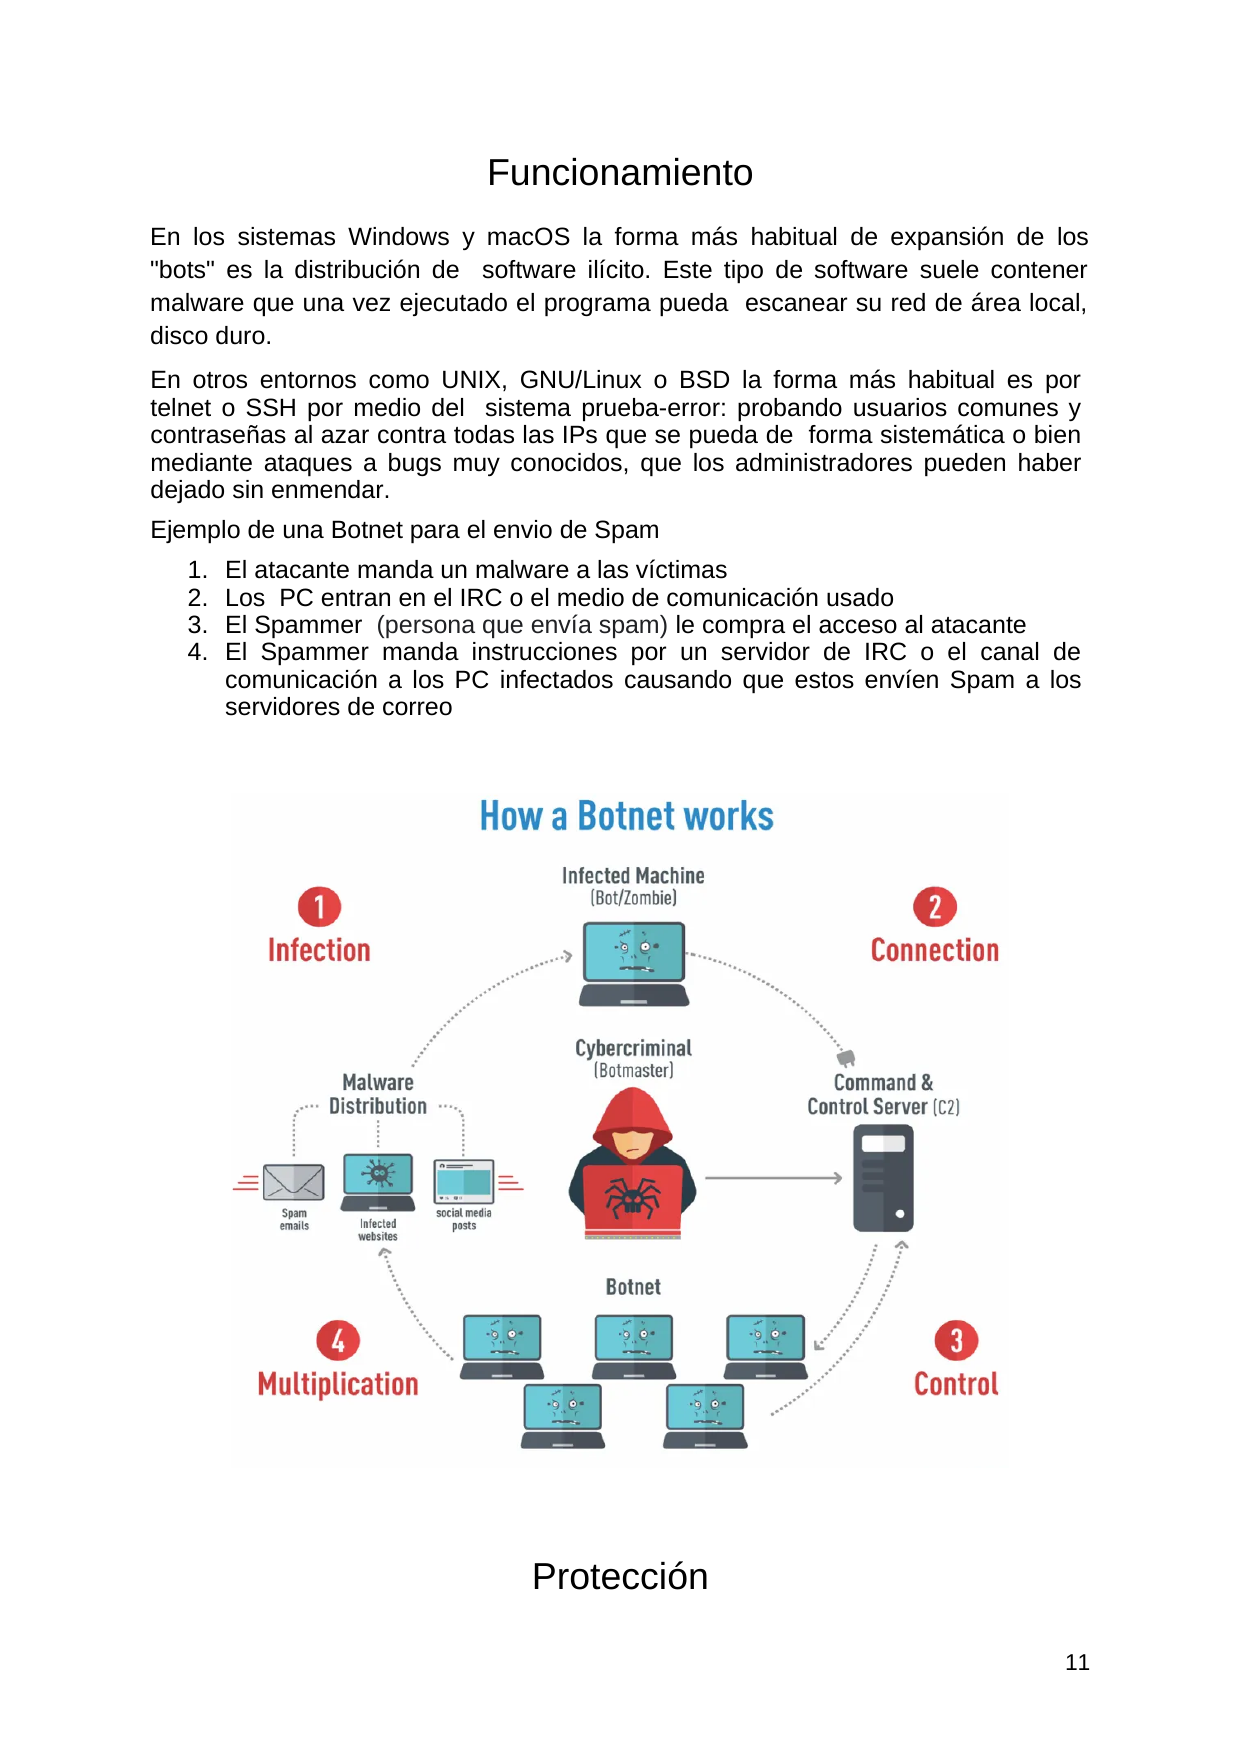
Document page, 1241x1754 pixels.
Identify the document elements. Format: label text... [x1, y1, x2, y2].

list Los PC entran en el IRC o el medio de comunicación usado [187, 584, 1083, 612]
list El atacante manda un malware a las víctimas [187, 557, 1083, 584]
text En otros entornos como UNIX, GNU/Linux o BSD la forma más habitual es por telnet o SSH por medio del sistema prueba-error: probando usuarios comunes y contraseñas al azar contra todas las IPs que se pueda de forma sistemática o bien mediante ataques a bugs muy conocidos, que los administradores pueden haber dejado sin enmendar. [150, 367, 1083, 504]
text Ejemplo de una Botnet para el envio de Spam [150, 517, 1083, 544]
text Funcionamiento [150, 150, 1090, 193]
list El Spammer manda instrucciones por un servidor de IRC o el canal de comunicación a los PC infectados causando que estos envíen Spam a los servidores de correo [187, 639, 1083, 721]
text Protección [150, 1554, 1090, 1597]
list El Spammer (persona que envía spam) le compra el acceso al atacante [675, 612, 1083, 639]
picture [231, 793, 1009, 1468]
list El Spammer (persona que envía spam) le compra el acceso al atacante [187, 612, 370, 639]
text En los sistemas Windows y macOS la forma más habitual de expansión de los "bots" es la distribución de software ilícito. Este tipo de software suele contener malware que una vez ejecutado el programa pueda escanear su red de área local, disco duro. [150, 222, 1090, 350]
